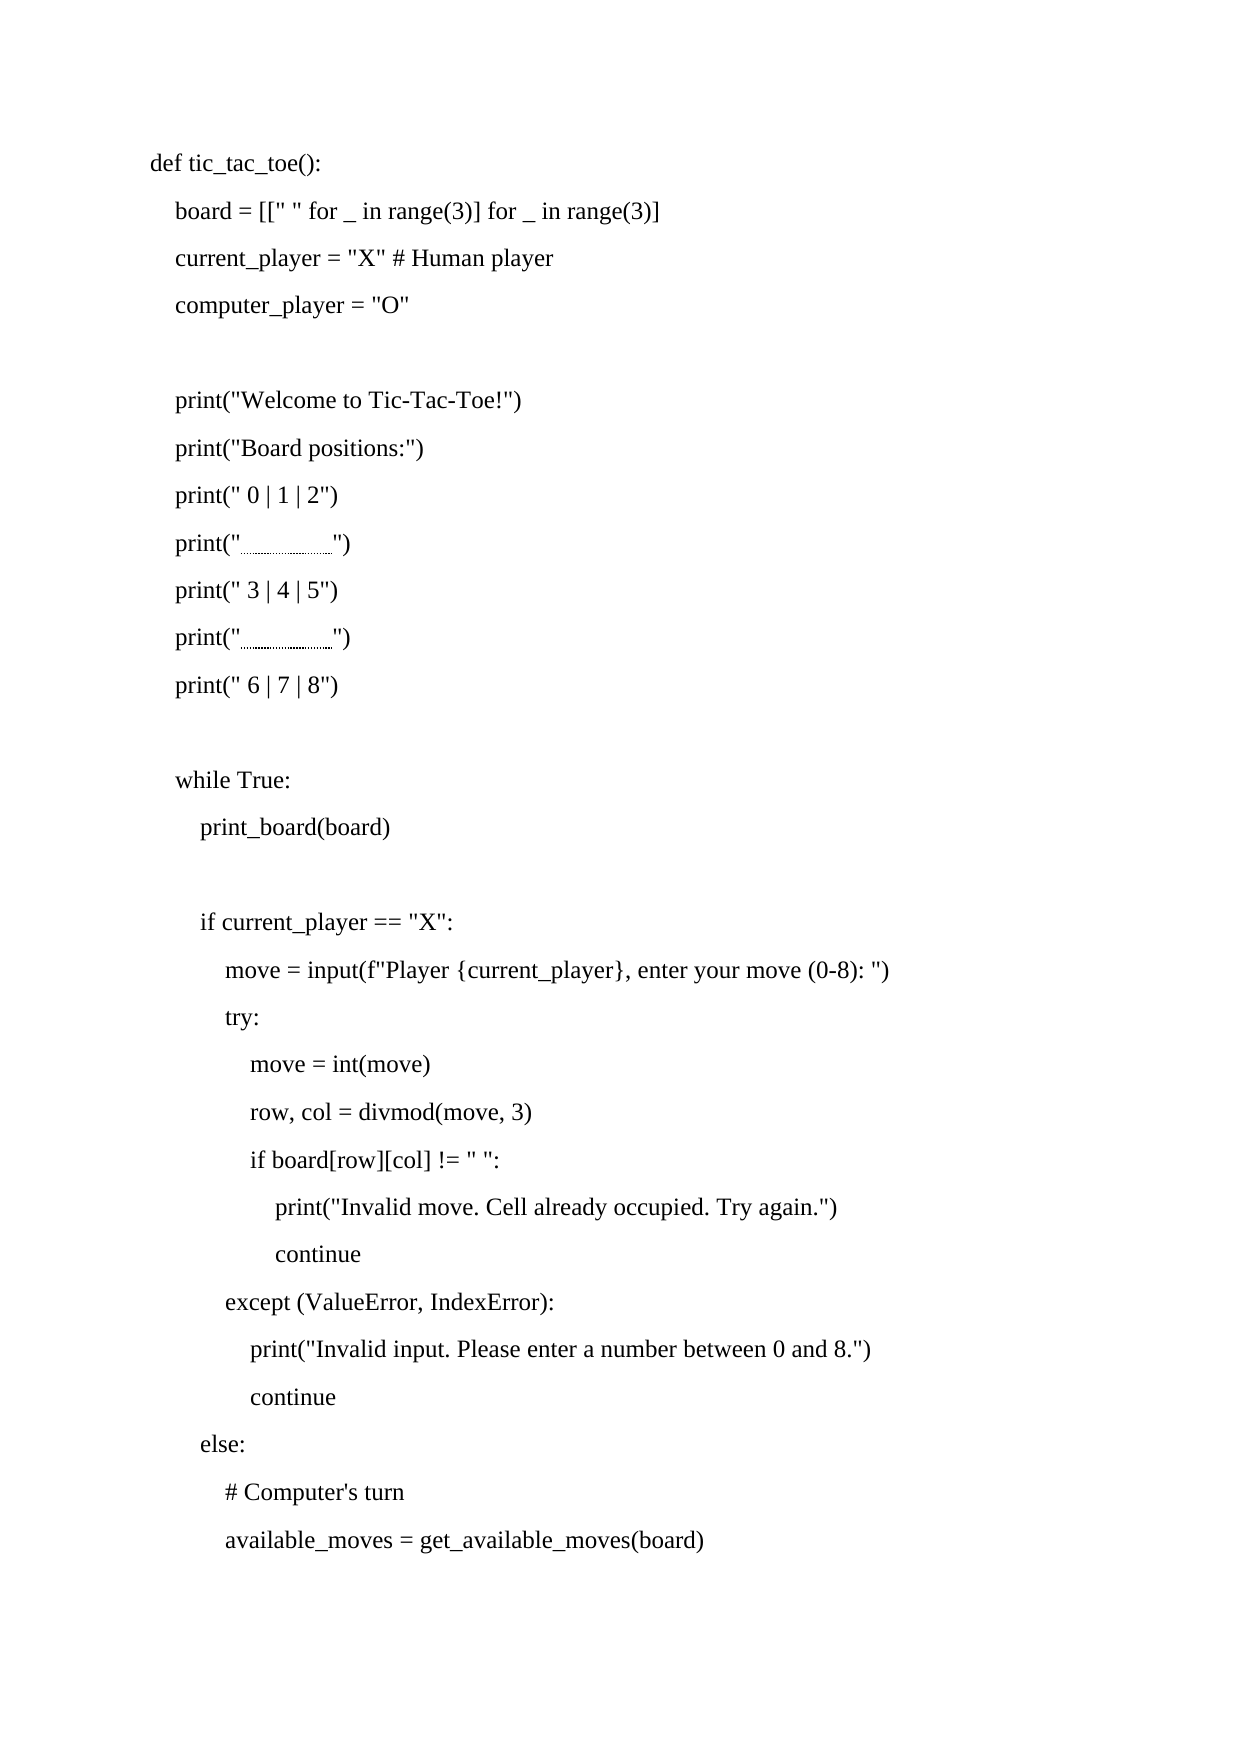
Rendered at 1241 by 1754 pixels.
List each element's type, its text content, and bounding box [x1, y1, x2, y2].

text # Computer's turn [225, 1477, 1101, 1506]
text move = int(move) [250, 1050, 1101, 1078]
text row, col = divmod(move, 3) if board[row][col] != " ": [250, 1097, 534, 1173]
text print("Welcome to Tic-Tac-Toe!") print("Board positions:") [175, 386, 523, 462]
text available_moves = get_available_moves(board) [225, 1525, 1101, 1553]
text def tic_tac_toe(): [150, 148, 1101, 177]
text print("Invalid input. Please enter a number between 0 and 8.") continue [250, 1334, 891, 1411]
text except (ValueError, IndexError): [225, 1287, 1101, 1316]
text else: [200, 1429, 1101, 1458]
text if current_player == "X": [200, 907, 1101, 936]
text print(" 0 | 1 | 2") print(" ") print(" 3 | 4 | 5") print(" ") print(" 6 | 7 | 8") [175, 480, 351, 699]
text board = [[" " for _ in range(3)] for _ in range(3)] current_player = "X" # Human player computer_player = "O" [175, 196, 662, 319]
text print("Invalid move. Cell already occupied. Try again.") continue [275, 1192, 839, 1268]
text move = input(f"Player {current_player}, enter your move (0-8): ") try: [225, 955, 891, 1031]
text while True: print_board(board) [175, 765, 392, 841]
